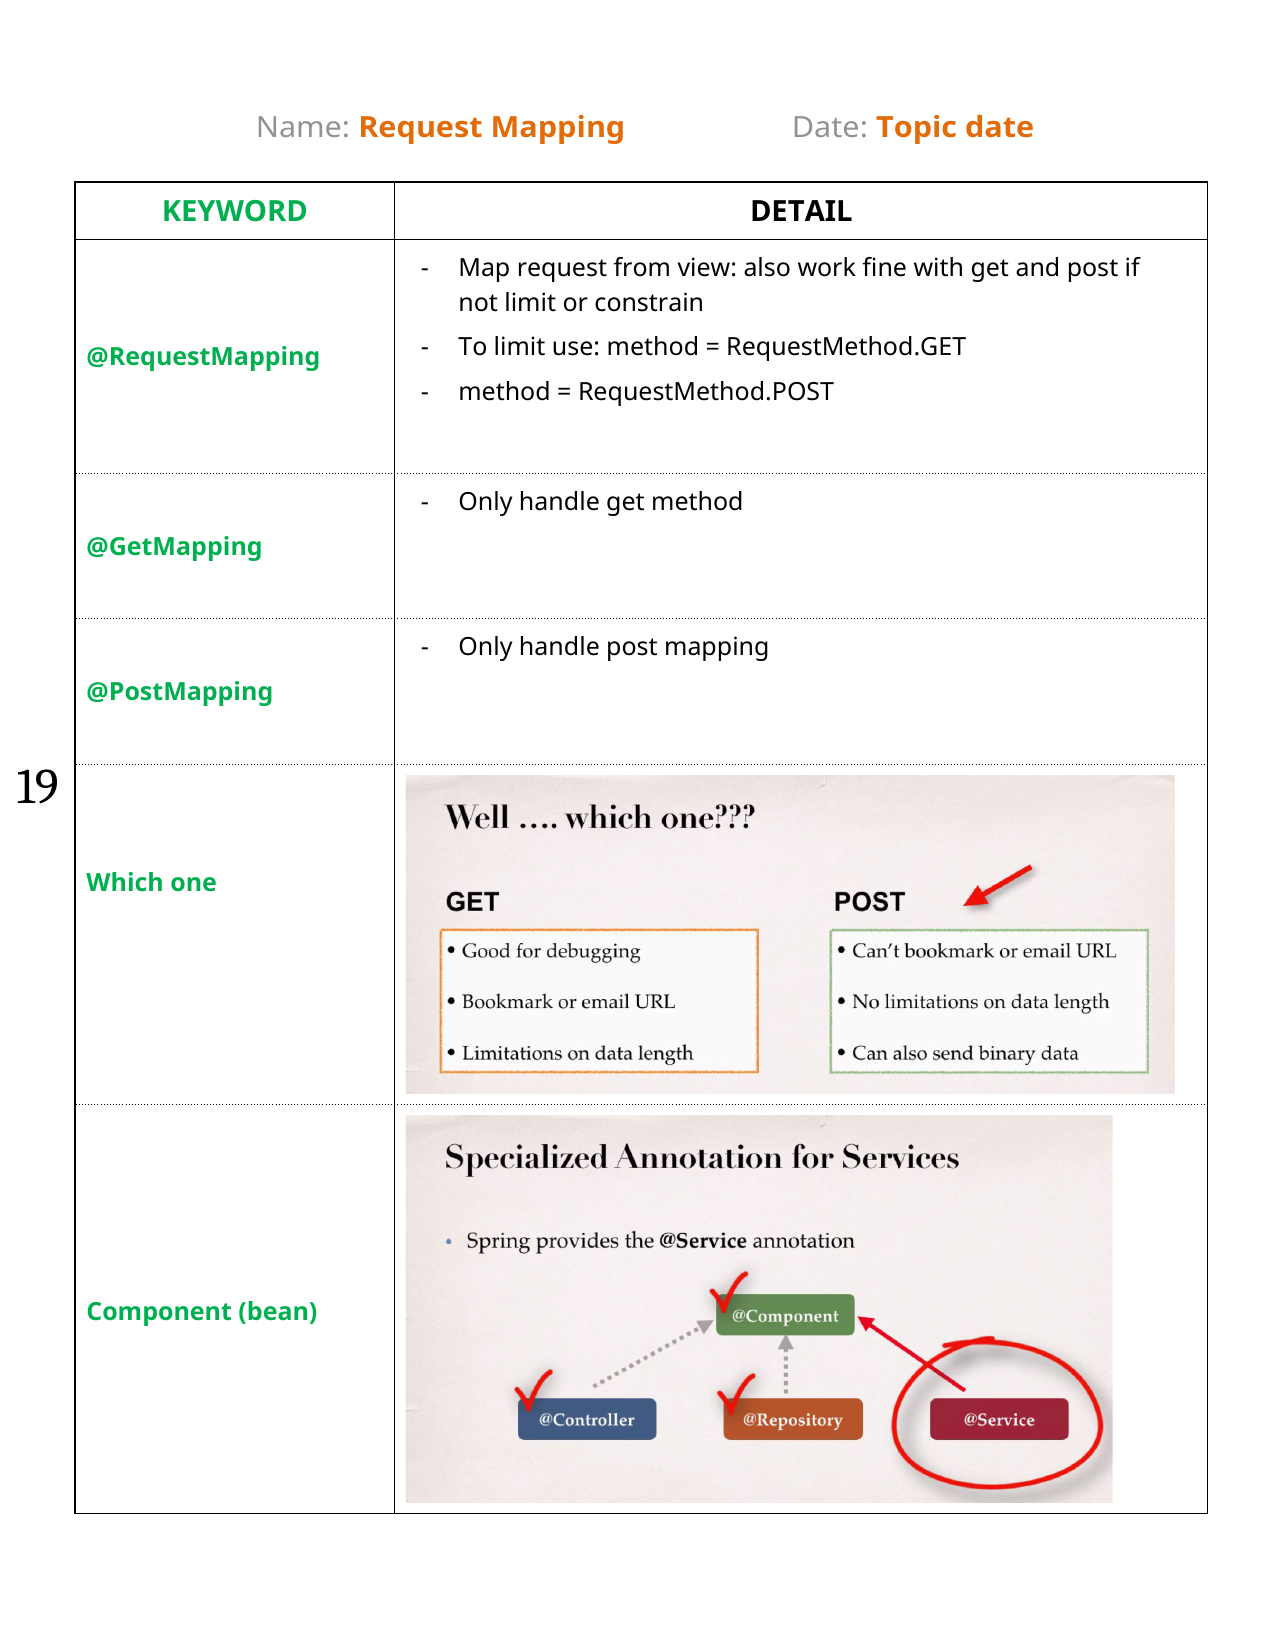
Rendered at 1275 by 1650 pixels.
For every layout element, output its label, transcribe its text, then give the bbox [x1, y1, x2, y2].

table_cell Which one [76, 764, 394, 1104]
table_cell [395, 764, 1207, 1104]
table_cell Only handle get method [395, 473, 1207, 617]
table_cell @PostMapping [76, 618, 394, 764]
table_cell @RequestMapping [76, 240, 394, 472]
table_header KEYWORD [76, 183, 394, 239]
table_cell Component (bean) [76, 1104, 394, 1513]
table_cell Map request from view: also work fine with get and post if not limit or constrain To limit use: method = RequestMethod.GET method = RequestMethod.POST [395, 240, 1207, 472]
table_cell @GetMapping [76, 473, 394, 617]
table_header DETAIL [395, 183, 1207, 239]
picture [405, 775, 1175, 1094]
picture [405, 1115, 1113, 1503]
table_cell Only handle post mapping [395, 618, 1207, 764]
table_cell [395, 1104, 1207, 1513]
text Name: Request Mapping Date: Topic date [89, 106, 1200, 146]
